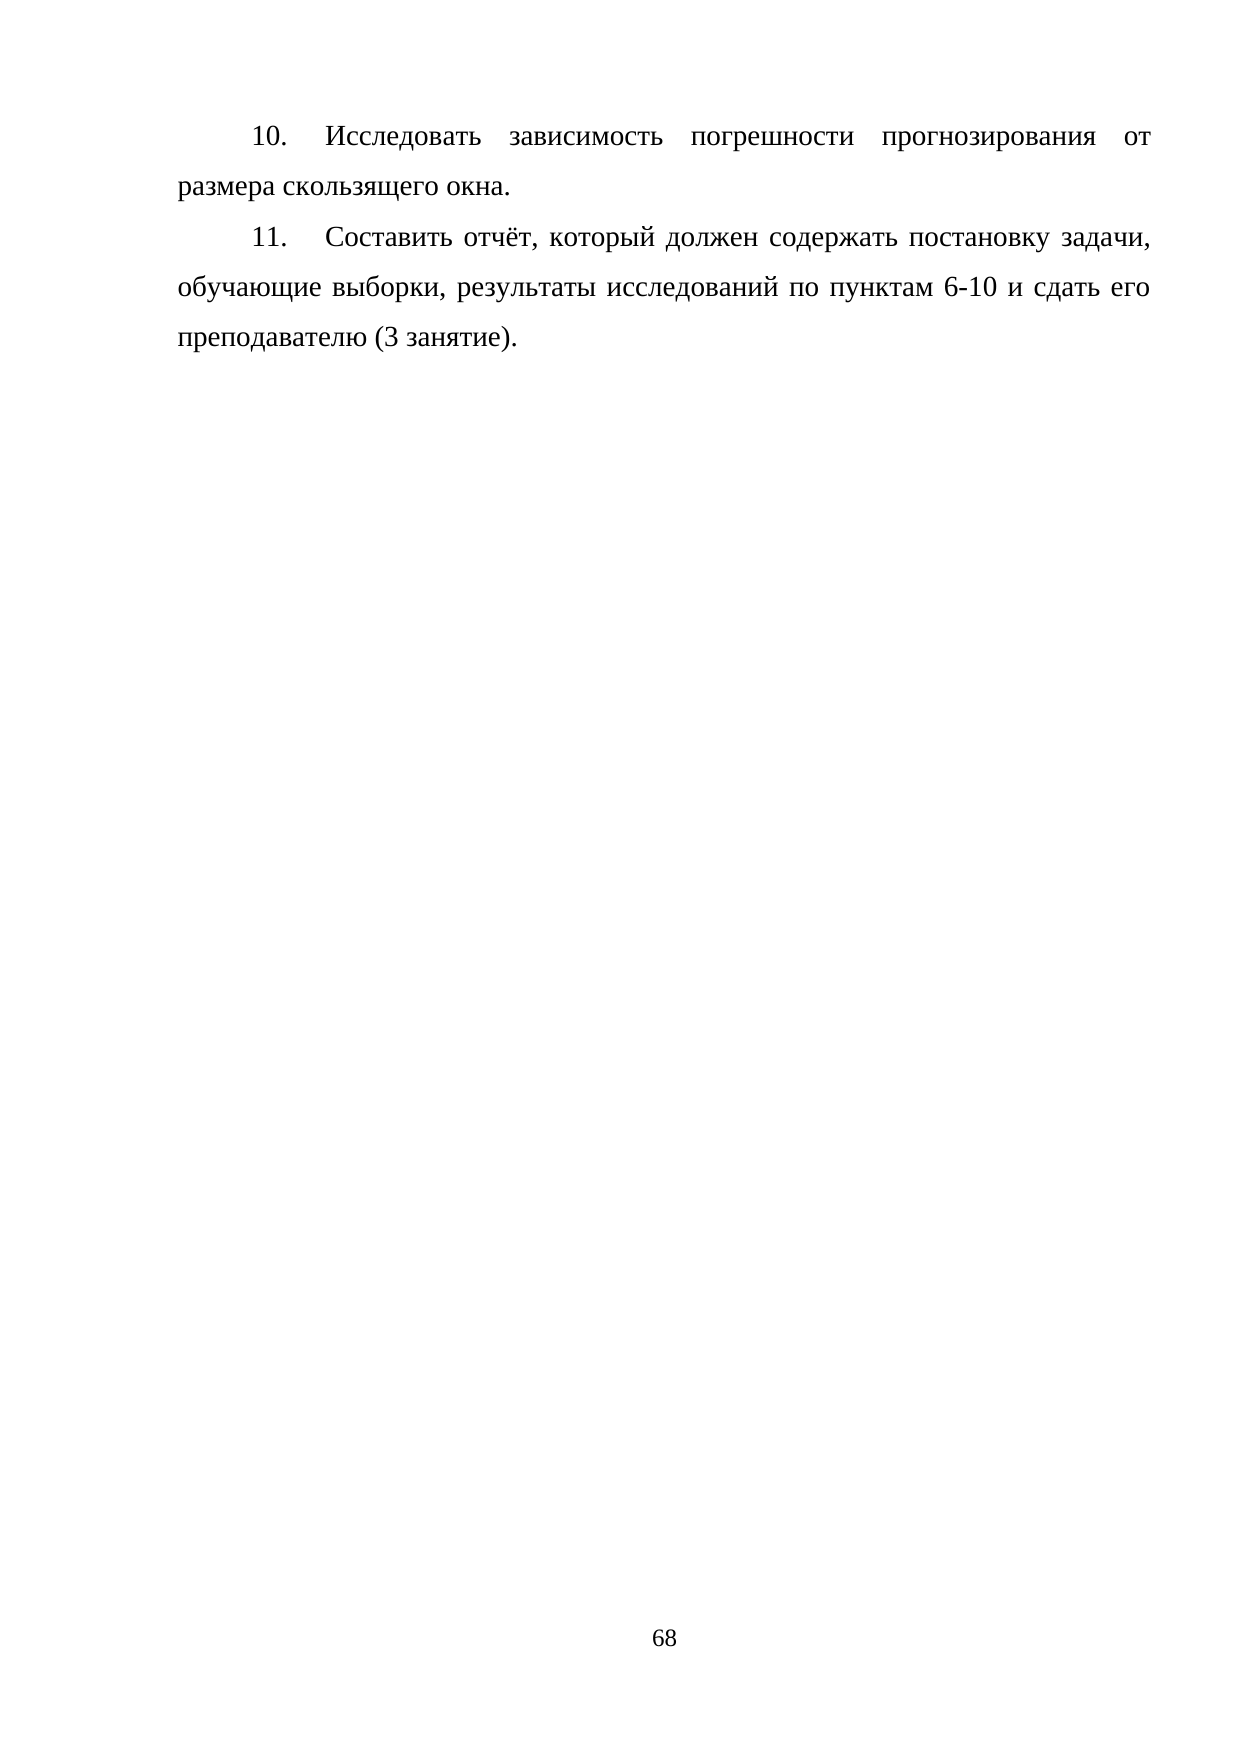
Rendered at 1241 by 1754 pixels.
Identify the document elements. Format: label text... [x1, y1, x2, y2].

list Составить отчёт, который должен содержать постановку задачи, обучающие выборки, результаты исследований по пунктам 6-10 и сдать его преподавателю (3 занятие). [177, 219, 1152, 353]
list Исследовать зависимость погрешности прогнозирования от размера скользящего окна. [177, 118, 1152, 202]
